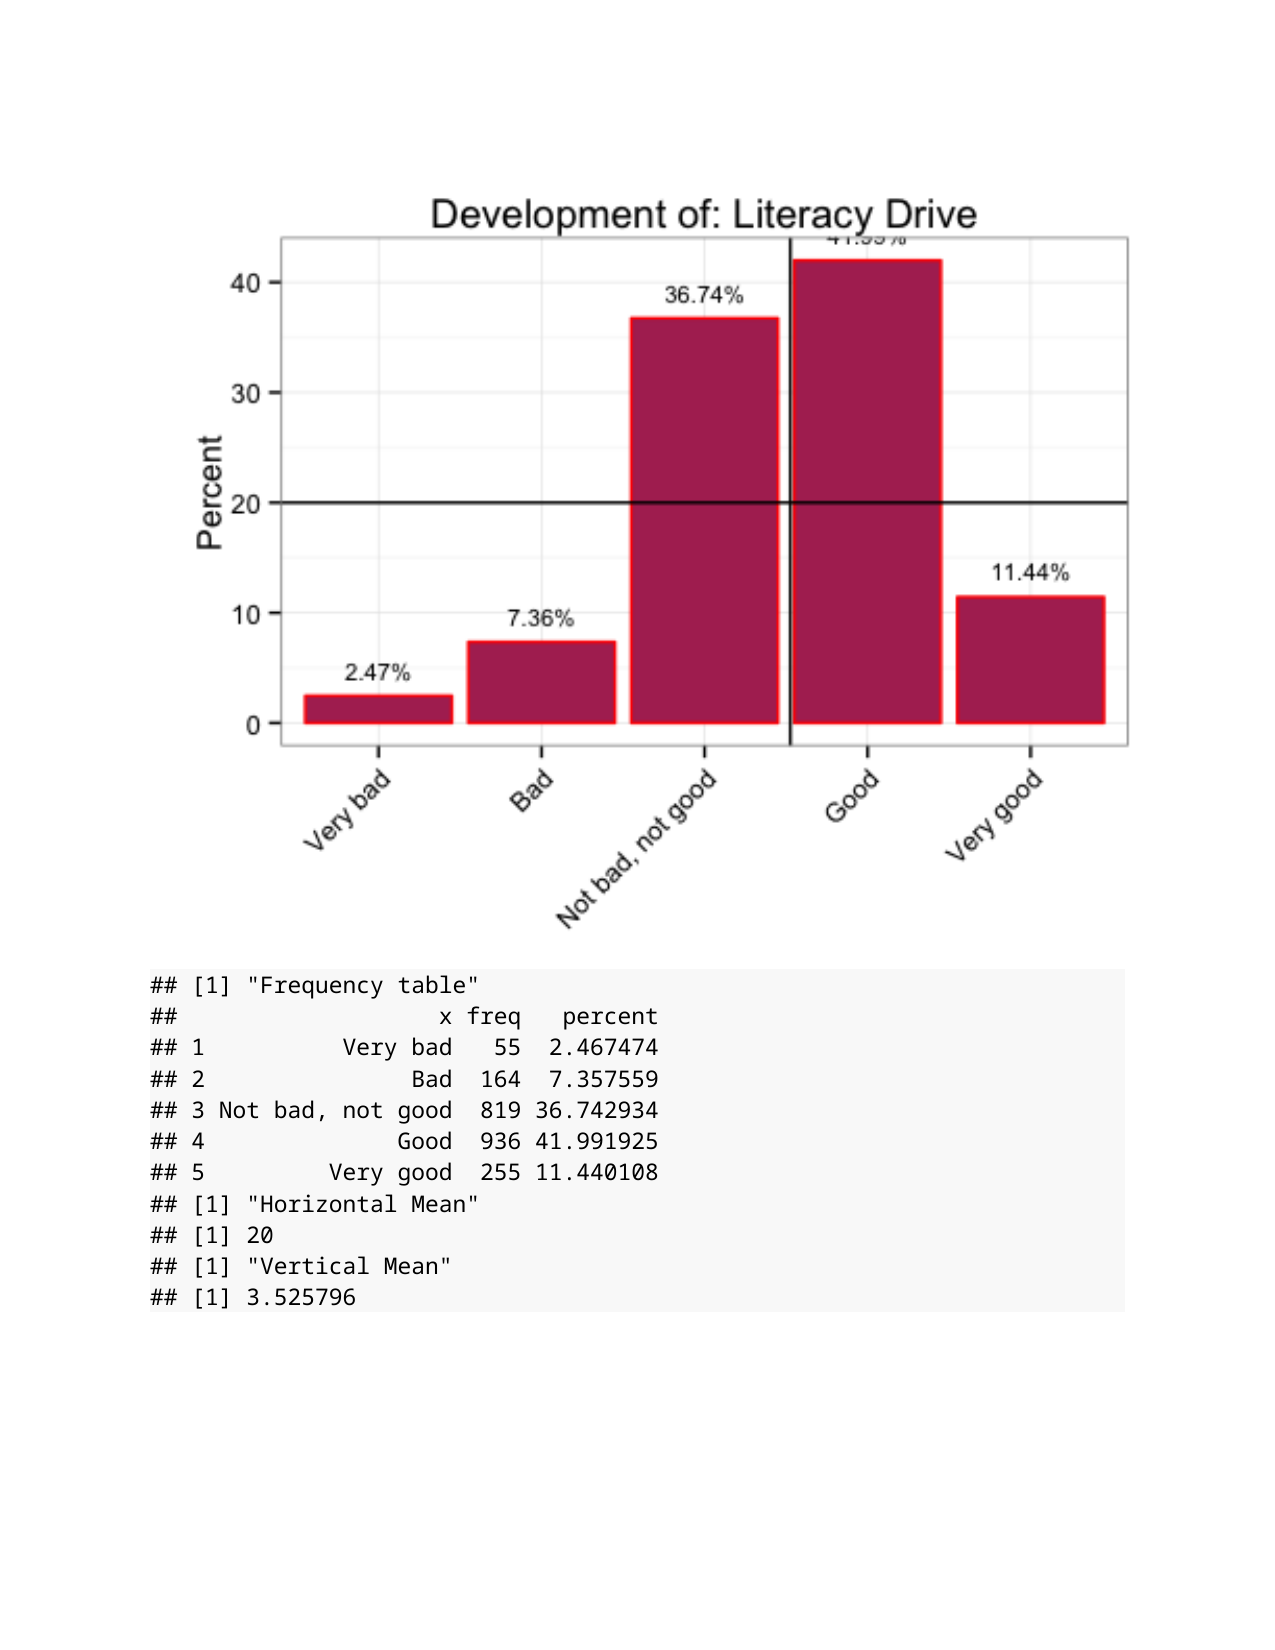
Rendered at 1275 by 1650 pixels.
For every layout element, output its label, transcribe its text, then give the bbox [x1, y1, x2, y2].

picture [168, 150, 1169, 950]
text ## [1] "Frequency table" ## x freq percent ## 1 Very bad 55 2.467474 ## 2 Bad 164 7.357559 ## 3 Not bad, not good 819 36.742934 ## 4 Good 936 41.991925 ## 5 Very good 255 11.440108 ## [1] "Horizontal Mean" ## [1] 20 ## [1] "Vertical Mean" ## [1] 3.525796 [150, 969, 1125, 1312]
